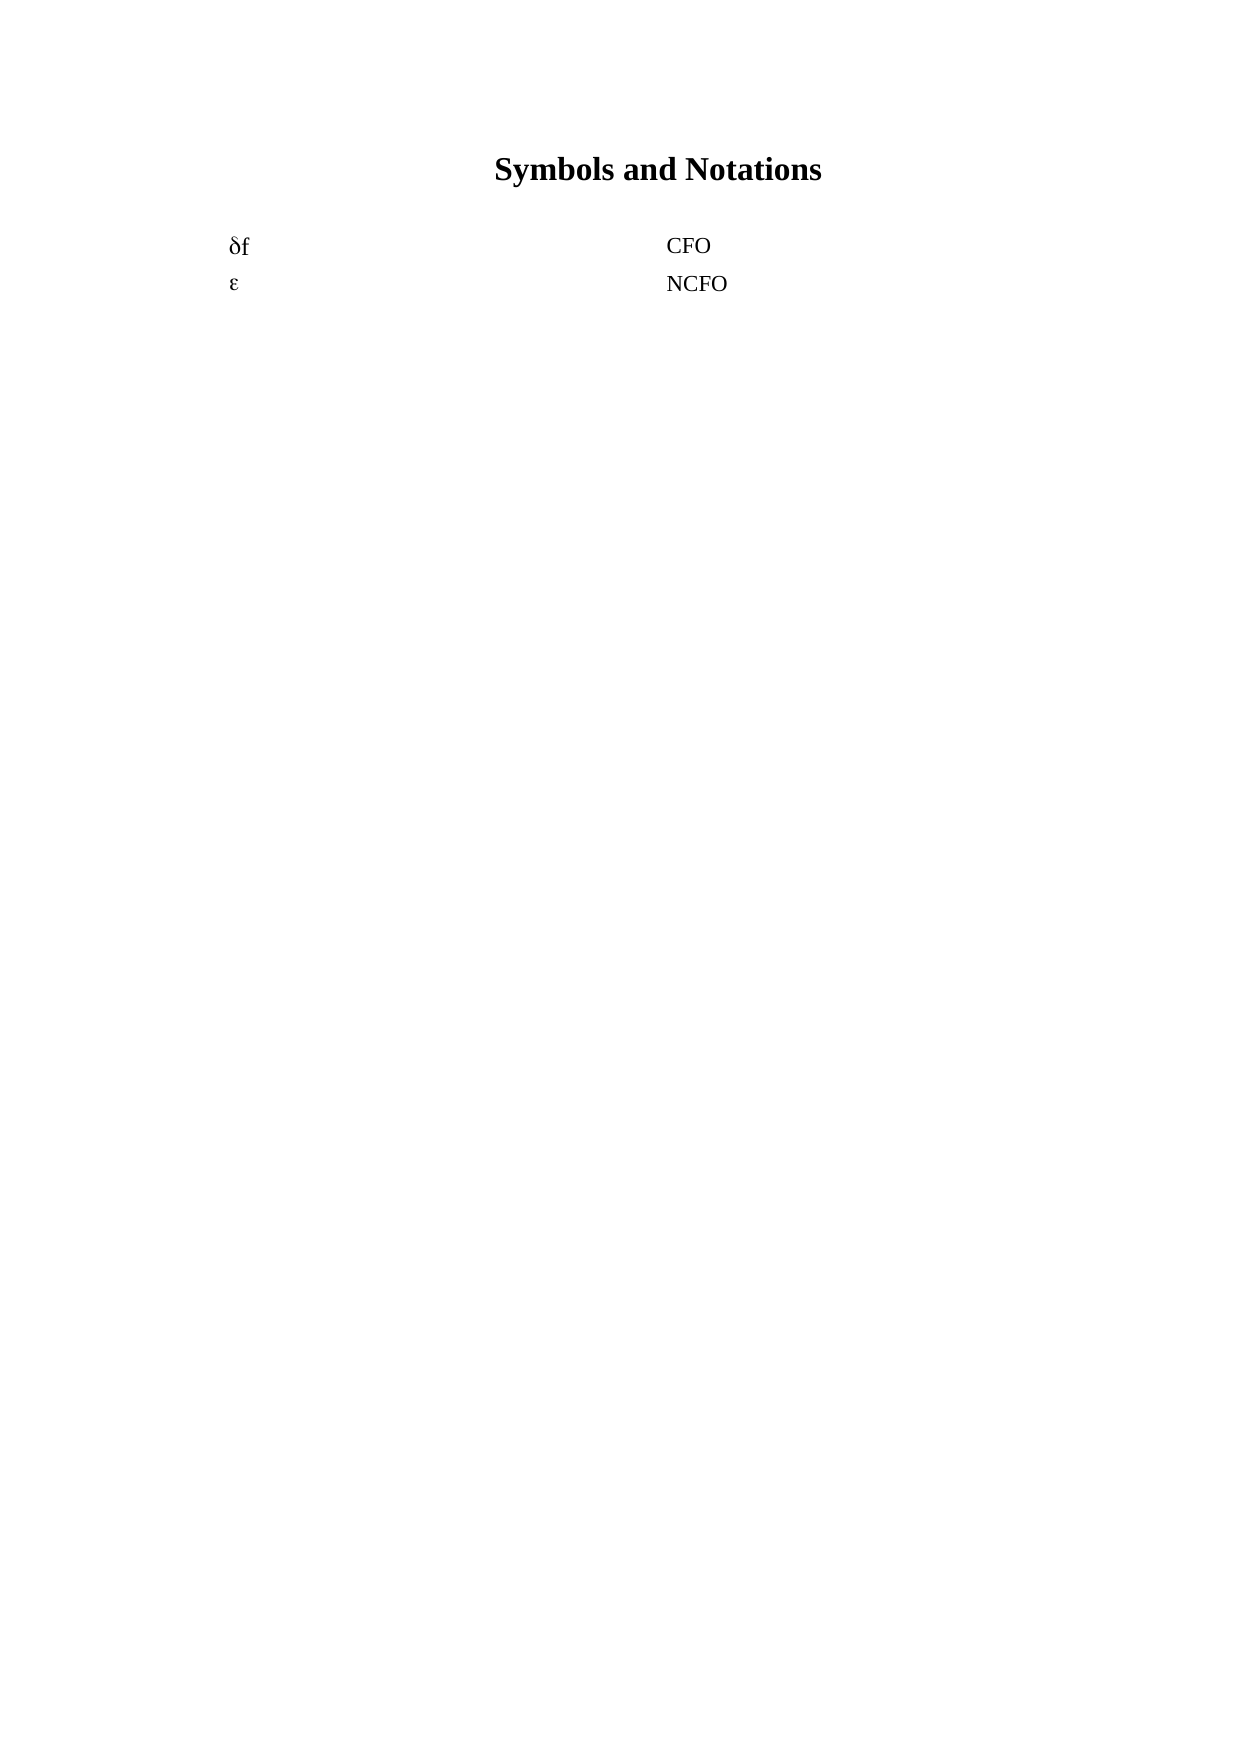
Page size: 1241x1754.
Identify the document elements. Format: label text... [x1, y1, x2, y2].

text  NCFO [228, 270, 1103, 297]
text f CFO [228, 231, 1103, 261]
subtitle Symbols and Notations [213, 149, 1103, 188]
